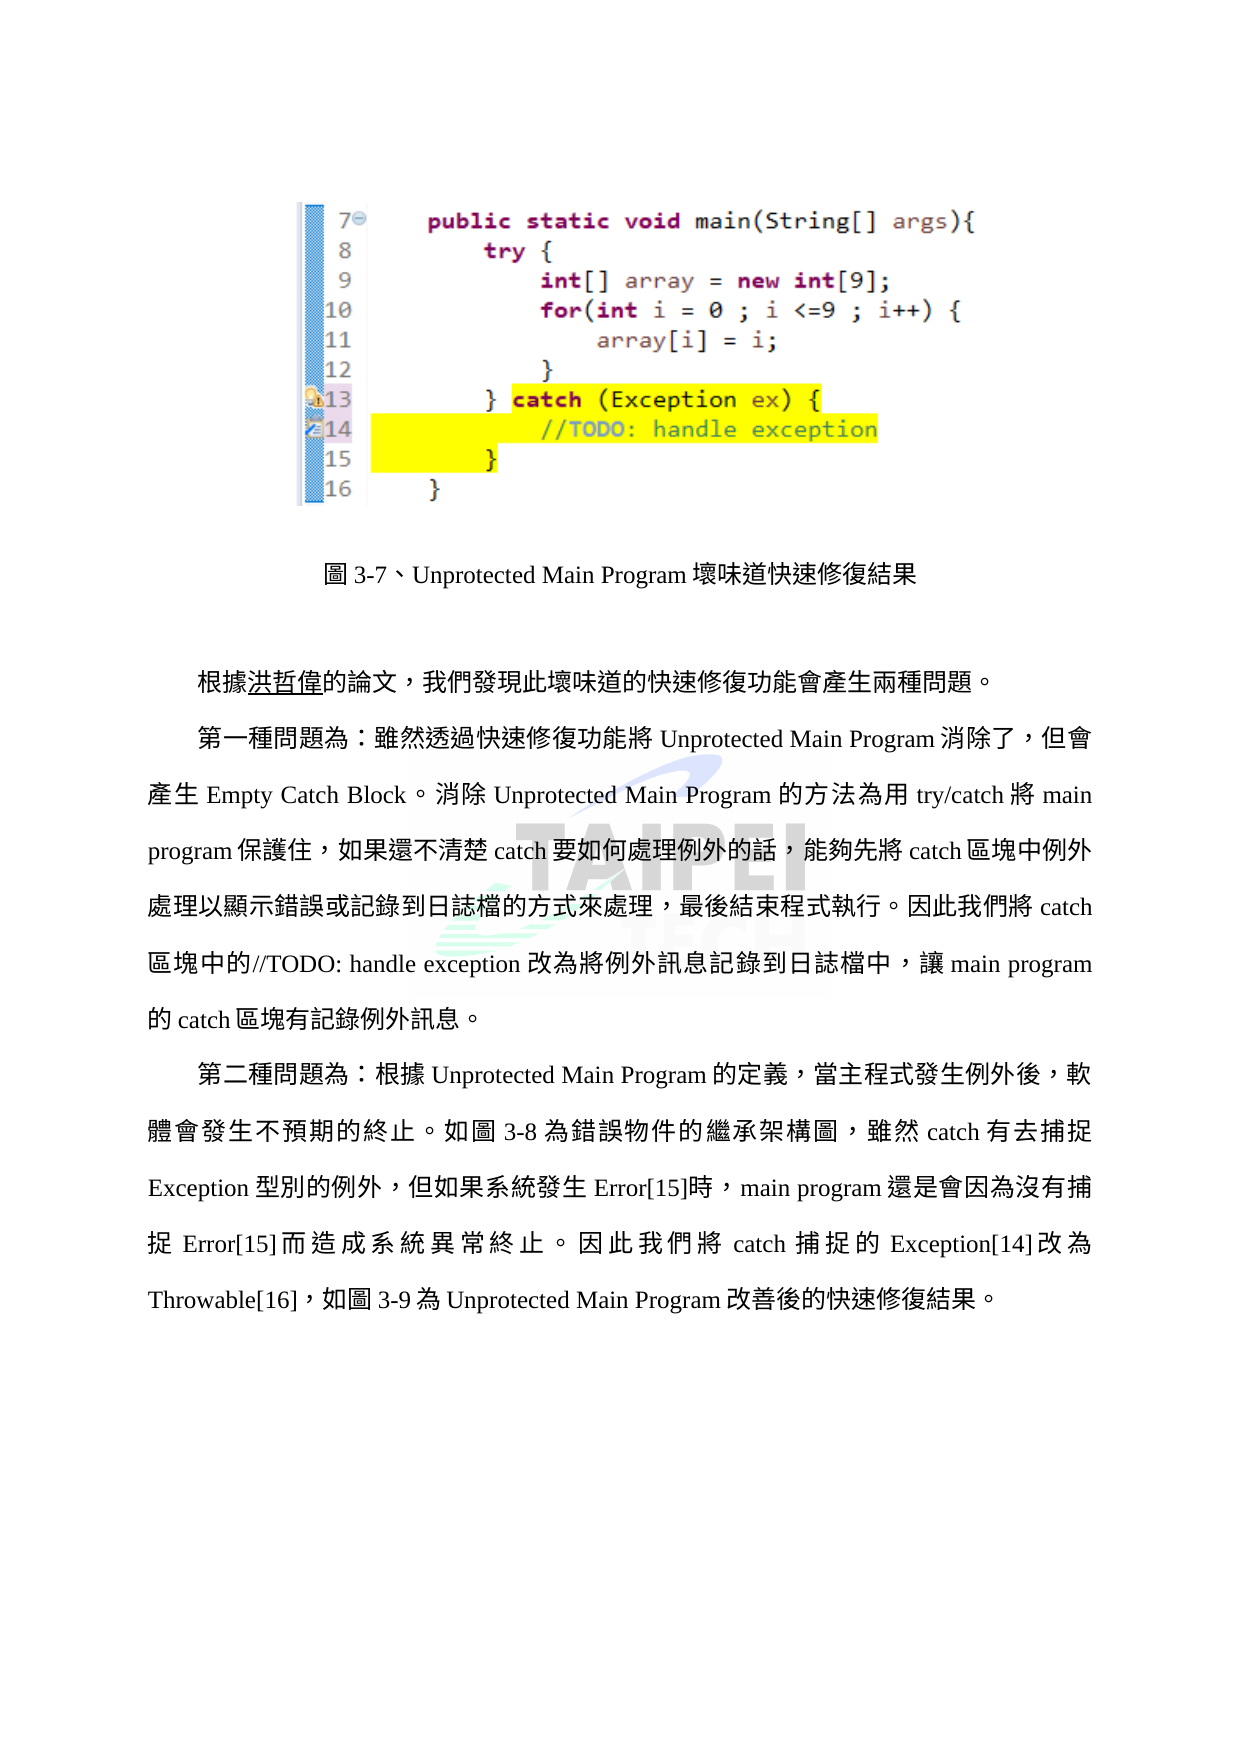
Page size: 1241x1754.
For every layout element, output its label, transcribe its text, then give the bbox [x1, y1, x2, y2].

text 根據洪哲偉的論文，我們發現此壞味道的快速修復功能會產生兩種問題。 [148, 662, 1092, 699]
text 圖3-7、Unprotected Main Program壞味道快速修復結果 [148, 554, 1092, 592]
text 第二種問題為：根據Unprotected Main Program的定義，當主程式發生例外後，軟體會發生不預期的終止。如圖3-8為錯誤物件的繼承架構圖，雖然catch有去捕捉Exception型別的例外，但如果系統發生Error[15]時，main program還是會因為沒有捕捉Error[15]而造成系統異常終止。因此我們將catch捕捉的Exception[14]改為Throwable[16]，如圖3-9為Unprotected Main Program改善後的快速修復結果。 [148, 1054, 1092, 1317]
picture [296, 202, 994, 506]
text 第一種問題為：雖然透過快速修復功能將Unprotected Main Program消除了，但會產生Empty Catch Block。消除Unprotected Main Program的方法為用try/catch將main program保護住，如果還不清楚catch要如何處理例外的話，能夠先將catch區塊中例外處理以顯示錯誤或記錄到日誌檔的方式來處理，最後結束程式執行。因此我們將catch區塊中的//TODO: handle exception改為將例外訊息記錄到日誌檔中，讓main program的catch區塊有記錄例外訊息。 [148, 717, 1092, 1036]
